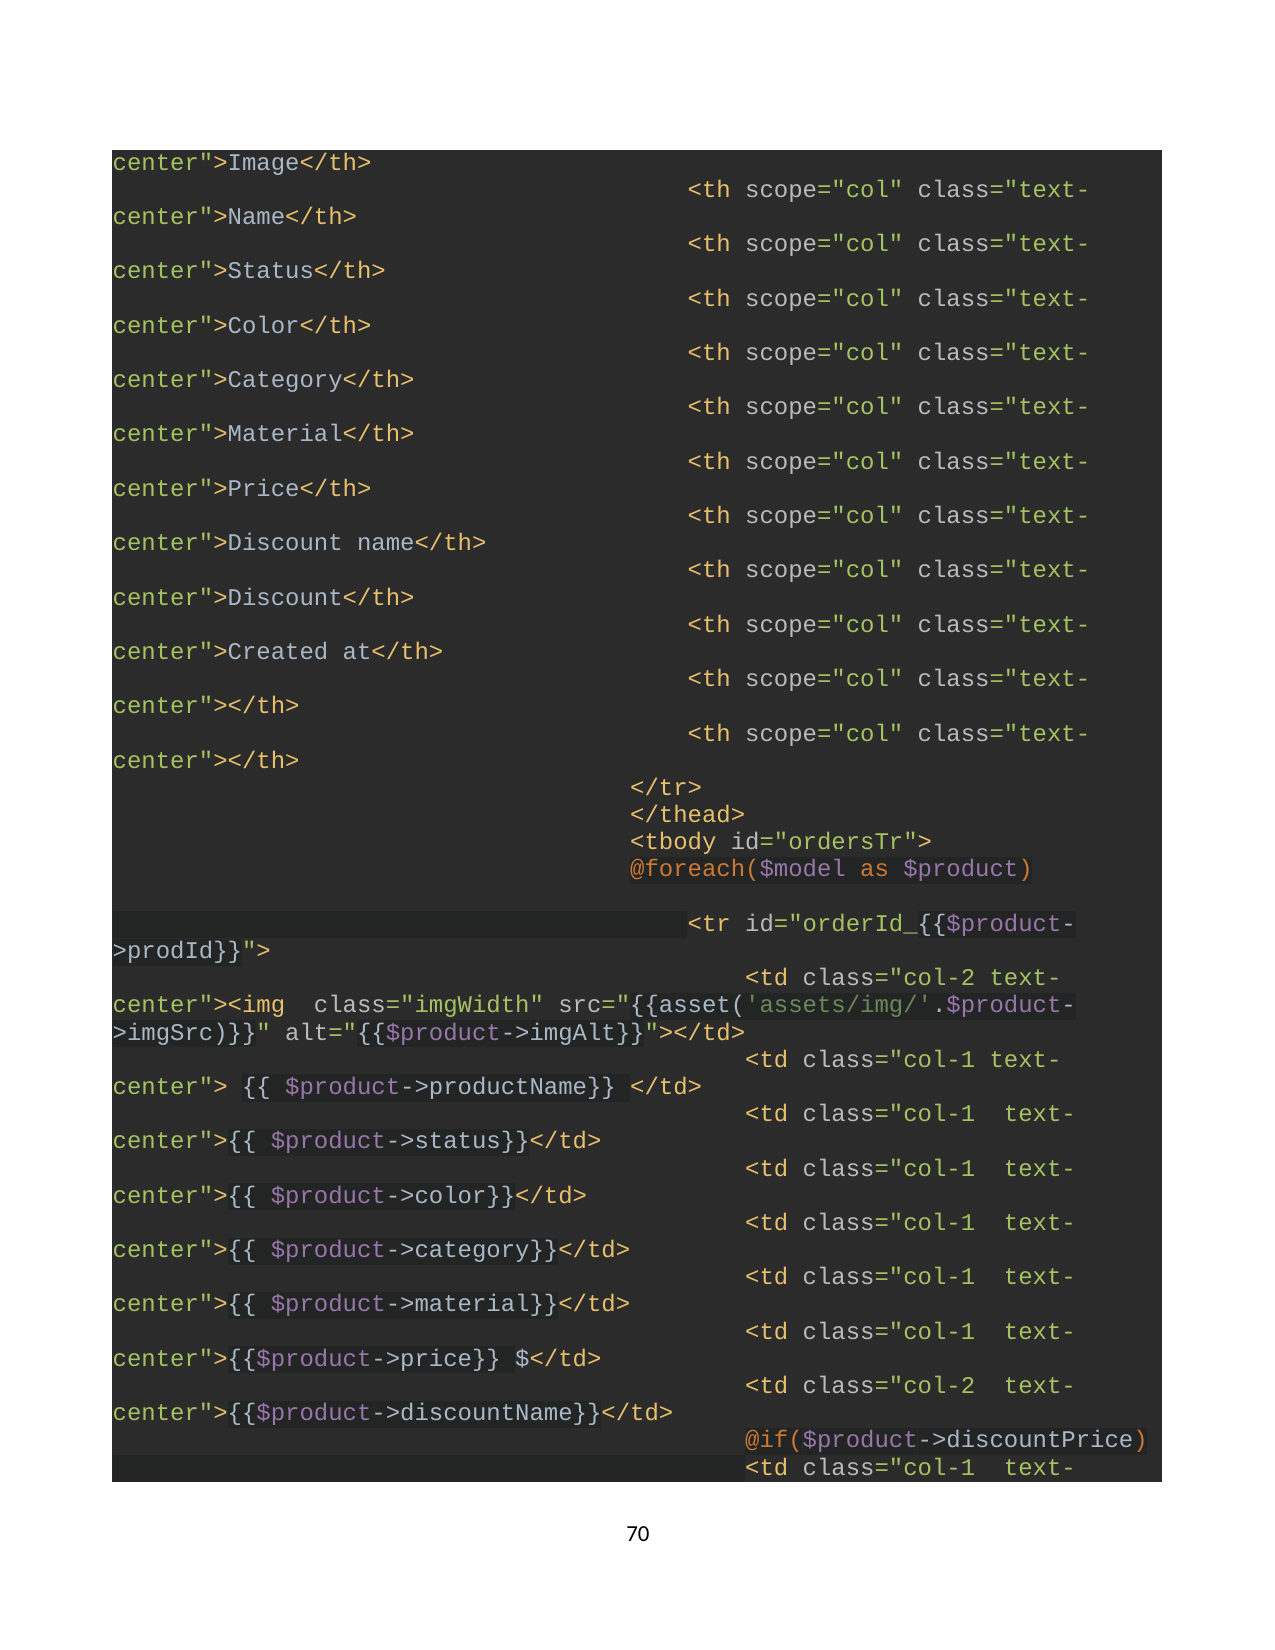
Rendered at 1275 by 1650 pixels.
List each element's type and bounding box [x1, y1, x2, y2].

text [112, 150, 1162, 1482]
